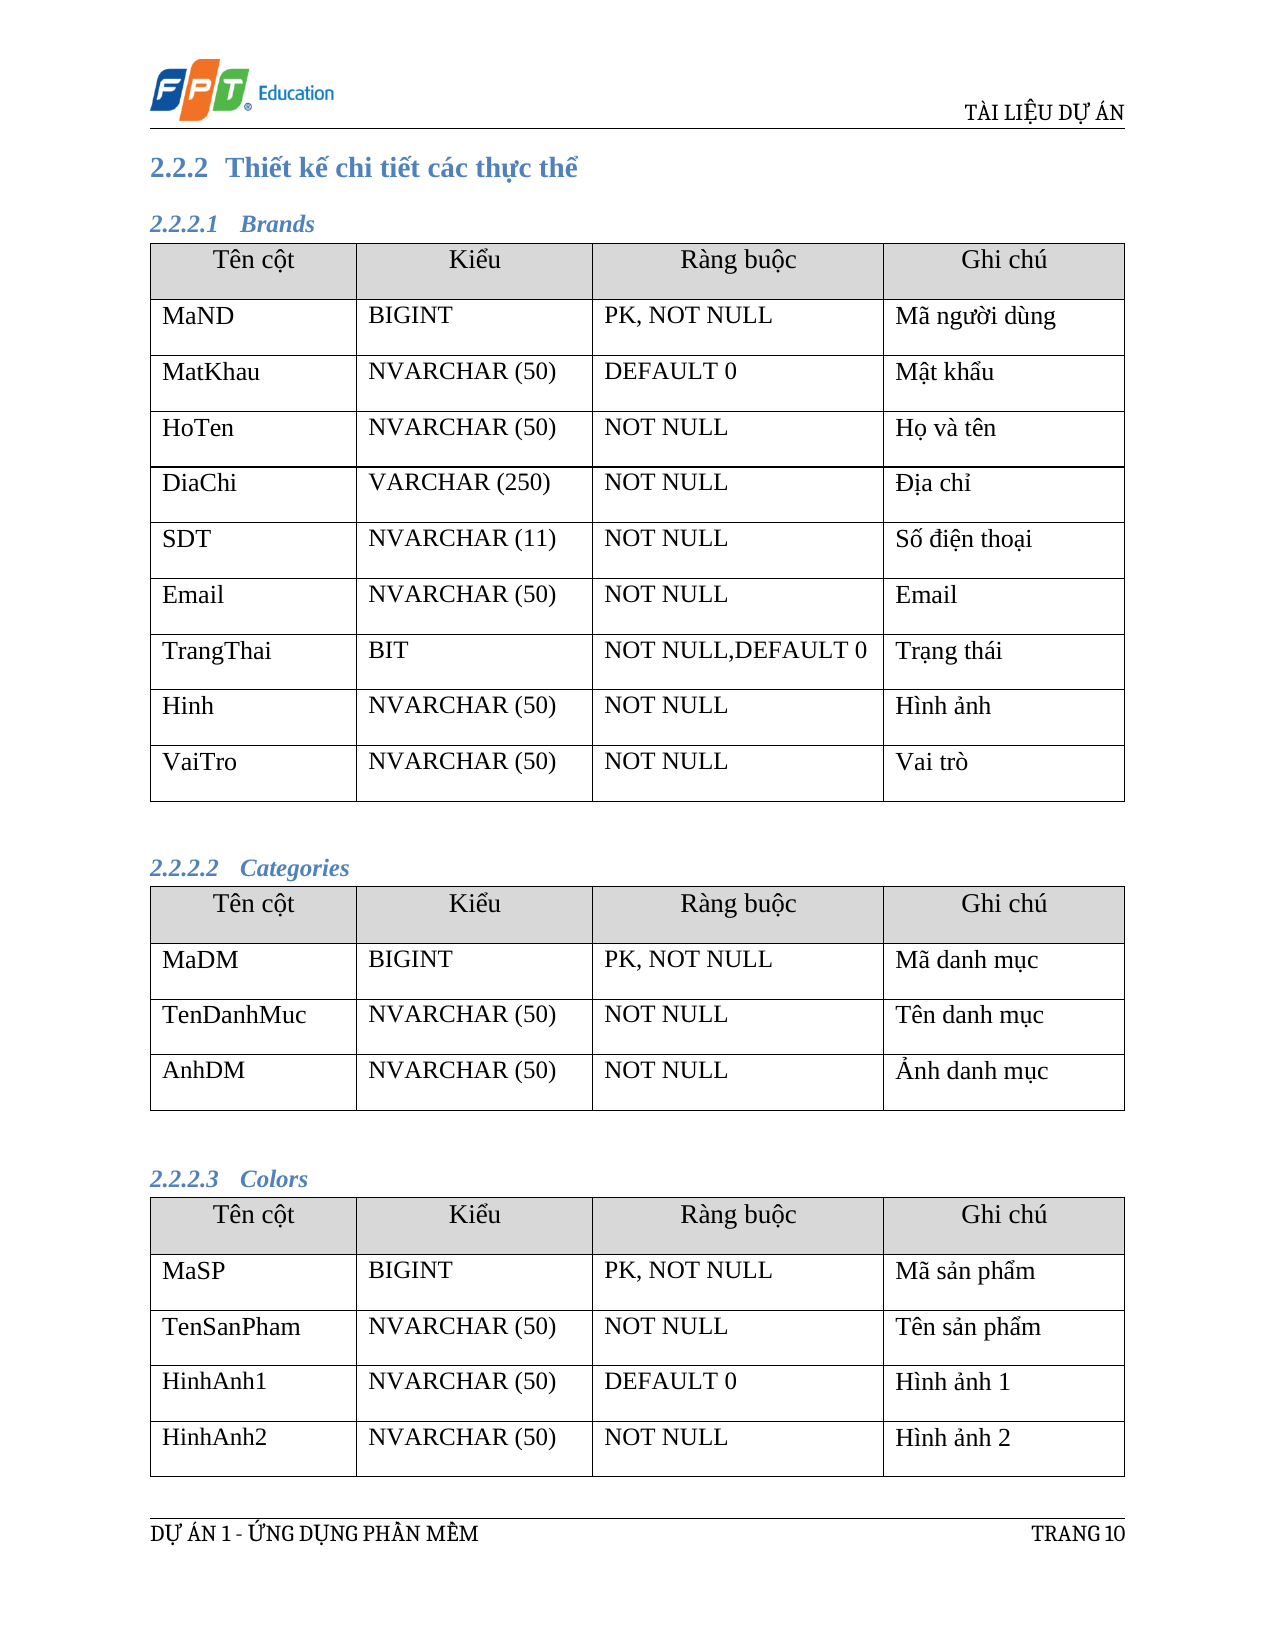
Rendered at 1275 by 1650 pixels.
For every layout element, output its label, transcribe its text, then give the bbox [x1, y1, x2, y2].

table_cell Mã danh mục [884, 944, 1124, 998]
table_cell NOT NULL [593, 579, 883, 634]
table_cell AnhDM [151, 1055, 356, 1110]
table_cell Email [884, 579, 1124, 634]
table_cell BIGINT [357, 300, 592, 355]
table_cell Vai trò [884, 746, 1124, 801]
table_cell NOT NULL [593, 1422, 883, 1476]
table_cell NOT NULL [593, 1311, 883, 1365]
table_cell NVARCHAR (50) [357, 746, 592, 801]
subtitle Thiết kế chi tiết các thực thể [150, 150, 1125, 183]
table_cell Mã sản phẩm [884, 1255, 1124, 1310]
table_cell HoTen [151, 412, 356, 466]
table_cell Hình ảnh 1 [884, 1366, 1124, 1421]
table_cell NVARCHAR (50) [357, 1311, 592, 1365]
table_cell NVARCHAR (50) [357, 356, 592, 411]
table_cell NVARCHAR (50) [357, 1366, 592, 1421]
table_cell BIGINT [357, 944, 592, 998]
table_header Ghi chú [884, 1198, 1124, 1254]
subtitle Categories [150, 853, 1125, 882]
table_cell MaDM [151, 944, 356, 998]
table_header Tên cột [151, 1198, 356, 1254]
table_cell NOT NULL [593, 523, 883, 578]
subtitle Brands [150, 209, 1125, 238]
table_cell BIGINT [357, 1255, 592, 1310]
table_cell Mã người dùng [884, 300, 1124, 355]
table_cell Ảnh danh mục [884, 1055, 1124, 1110]
table_header Tên cột [151, 887, 356, 943]
table_cell PK, NOT NULL [593, 1255, 883, 1310]
table_cell NOT NULL [593, 412, 883, 466]
table_cell NOT NULL [593, 746, 883, 801]
table_cell VARCHAR (250) [357, 468, 592, 522]
table_cell NVARCHAR (50) [357, 1055, 592, 1110]
table_cell NVARCHAR (50) [357, 1000, 592, 1054]
table_cell HinhAnh1 [151, 1366, 356, 1421]
table_cell NOT NULL,DEFAULT 0 [593, 635, 883, 689]
table_cell Hình ảnh [884, 690, 1124, 745]
table_cell NVARCHAR (50) [357, 412, 592, 466]
table_header Kiểu [357, 1198, 592, 1254]
table_cell SDT [151, 523, 356, 578]
picture [150, 59, 336, 121]
table_cell DEFAULT 0 [593, 356, 883, 411]
table_cell MaND [151, 300, 356, 355]
table_cell NOT NULL [593, 690, 883, 745]
table_header Ràng buộc [593, 244, 883, 299]
table_cell TenSanPham [151, 1311, 356, 1365]
table_cell NVARCHAR (50) [357, 690, 592, 745]
table_cell DEFAULT 0 [593, 1366, 883, 1421]
table_header Ràng buộc [593, 887, 883, 943]
table_cell VaiTro [151, 746, 356, 801]
table_header Tên cột [151, 244, 356, 299]
table_header Ghi chú [884, 244, 1124, 299]
table_cell NVARCHAR (50) [357, 1422, 592, 1476]
table_cell NVARCHAR (11) [357, 523, 592, 578]
table_cell MaSP [151, 1255, 356, 1310]
table_cell HinhAnh2 [151, 1422, 356, 1476]
table_cell Mật khẩu [884, 356, 1124, 411]
table_cell BIT [357, 635, 592, 689]
table_cell Hinh [151, 690, 356, 745]
table_cell Địa chỉ [884, 468, 1124, 522]
table_cell PK, NOT NULL [593, 944, 883, 998]
table_cell Trạng thái [884, 635, 1124, 689]
table_header Ràng buộc [593, 1198, 883, 1254]
table_cell Tên danh mục [884, 1000, 1124, 1054]
table_cell Email [151, 579, 356, 634]
table_cell Hình ảnh 2 [884, 1422, 1124, 1476]
table_header Ghi chú [884, 887, 1124, 943]
table_cell Họ và tên [884, 412, 1124, 466]
table_header Kiểu [357, 887, 592, 943]
table_cell MatKhau [151, 356, 356, 411]
table_header Kiểu [357, 244, 592, 299]
table_cell Số điện thoại [884, 523, 1124, 578]
table_cell NOT NULL [593, 468, 883, 522]
table_cell NOT NULL [593, 1000, 883, 1054]
subtitle Colors [150, 1164, 1125, 1193]
table_cell TrangThai [151, 635, 356, 689]
table_cell Tên sản phẩm [884, 1311, 1124, 1365]
table_cell TenDanhMuc [151, 1000, 356, 1054]
table_cell NVARCHAR (50) [357, 579, 592, 634]
table_cell PK, NOT NULL [593, 300, 883, 355]
table_cell DiaChi [151, 468, 356, 522]
table_cell NOT NULL [593, 1055, 883, 1110]
